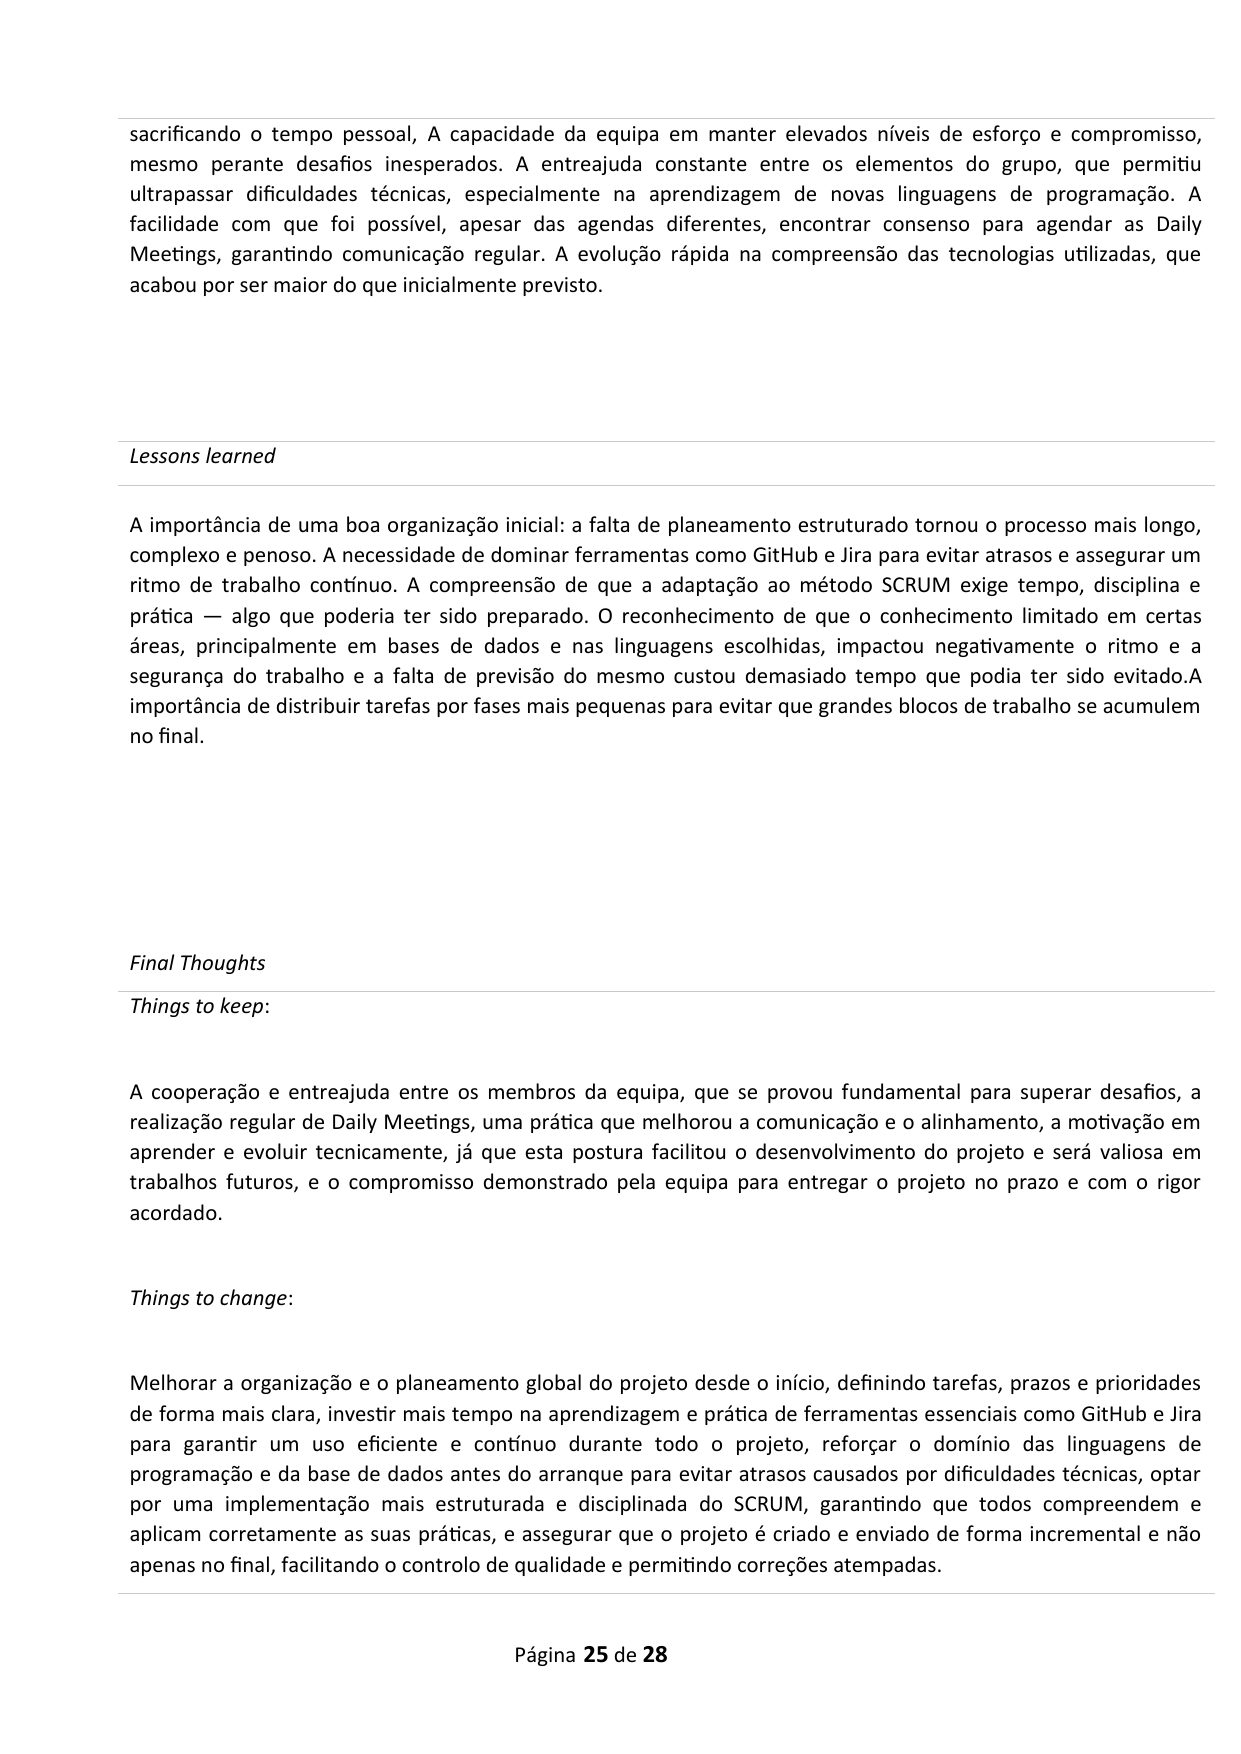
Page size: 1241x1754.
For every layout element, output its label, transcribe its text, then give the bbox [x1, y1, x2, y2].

table_cell Things to keep: A cooperação e entreajuda entre os membros da equipa, que se provou fundamental para superar desafios, a realização regular de Daily Meetings, uma prática que melhorou a comunicação e o alinhamento, a motivação em aprender e evoluir tecnicamente, já que esta postura facilitou o desenvolvimento do projeto e será valiosa em trabalhos futuros, e o compromisso demonstrado pela equipa para entregar o projeto no prazo e com o rigor acordado. Things to change: Melhorar a organização e o planeamento global do projeto desde o início, definindo tarefas, prazos e prioridades de forma mais clara, investir mais tempo na aprendizagem e prática de ferramentas essenciais como GitHub e Jira para garantir um uso eficiente e contínuo durante todo o projeto, reforçar o domínio das linguagens de programação e da base de dados antes do arranque para evitar atrasos causados por dificuldades técnicas, optar por uma implementação mais estruturada e disciplinada do SCRUM, garantindo que todos compreendem e aplicam corretamente as suas práticas, e assegurar que o projeto é criado e enviado de forma incremental e não apenas no final, facilitando o controlo de qualidade e permitindo correções atempadas. [118, 992, 1215, 1593]
table_cell Lessons learned [118, 442, 1215, 484]
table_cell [118, 119, 1215, 441]
table_cell A importância de uma boa organização inicial: a falta de planeamento estruturado tornou o processo mais longo, complexo e penoso. A necessidade de dominar ferramentas como GitHub e Jira para evitar atrasos e assegurar um ritmo de trabalho contínuo. A compreensão de que a adaptação ao método SCRUM exige tempo, disciplina e prática — algo que poderia ter sido preparado. O reconhecimento de que o conhecimento limitado em certas áreas, principalmente em bases de dados e nas linguagens escolhidas, impactou negativamente o ritmo e a segurança do trabalho e a falta de previsão do mesmo custou demasiado tempo que podia ter sido evitado.A importância de distribuir tarefas por fases mais pequenas para evitar que grandes blocos de trabalho se acumulem no final. Final Thoughts [118, 486, 1215, 991]
